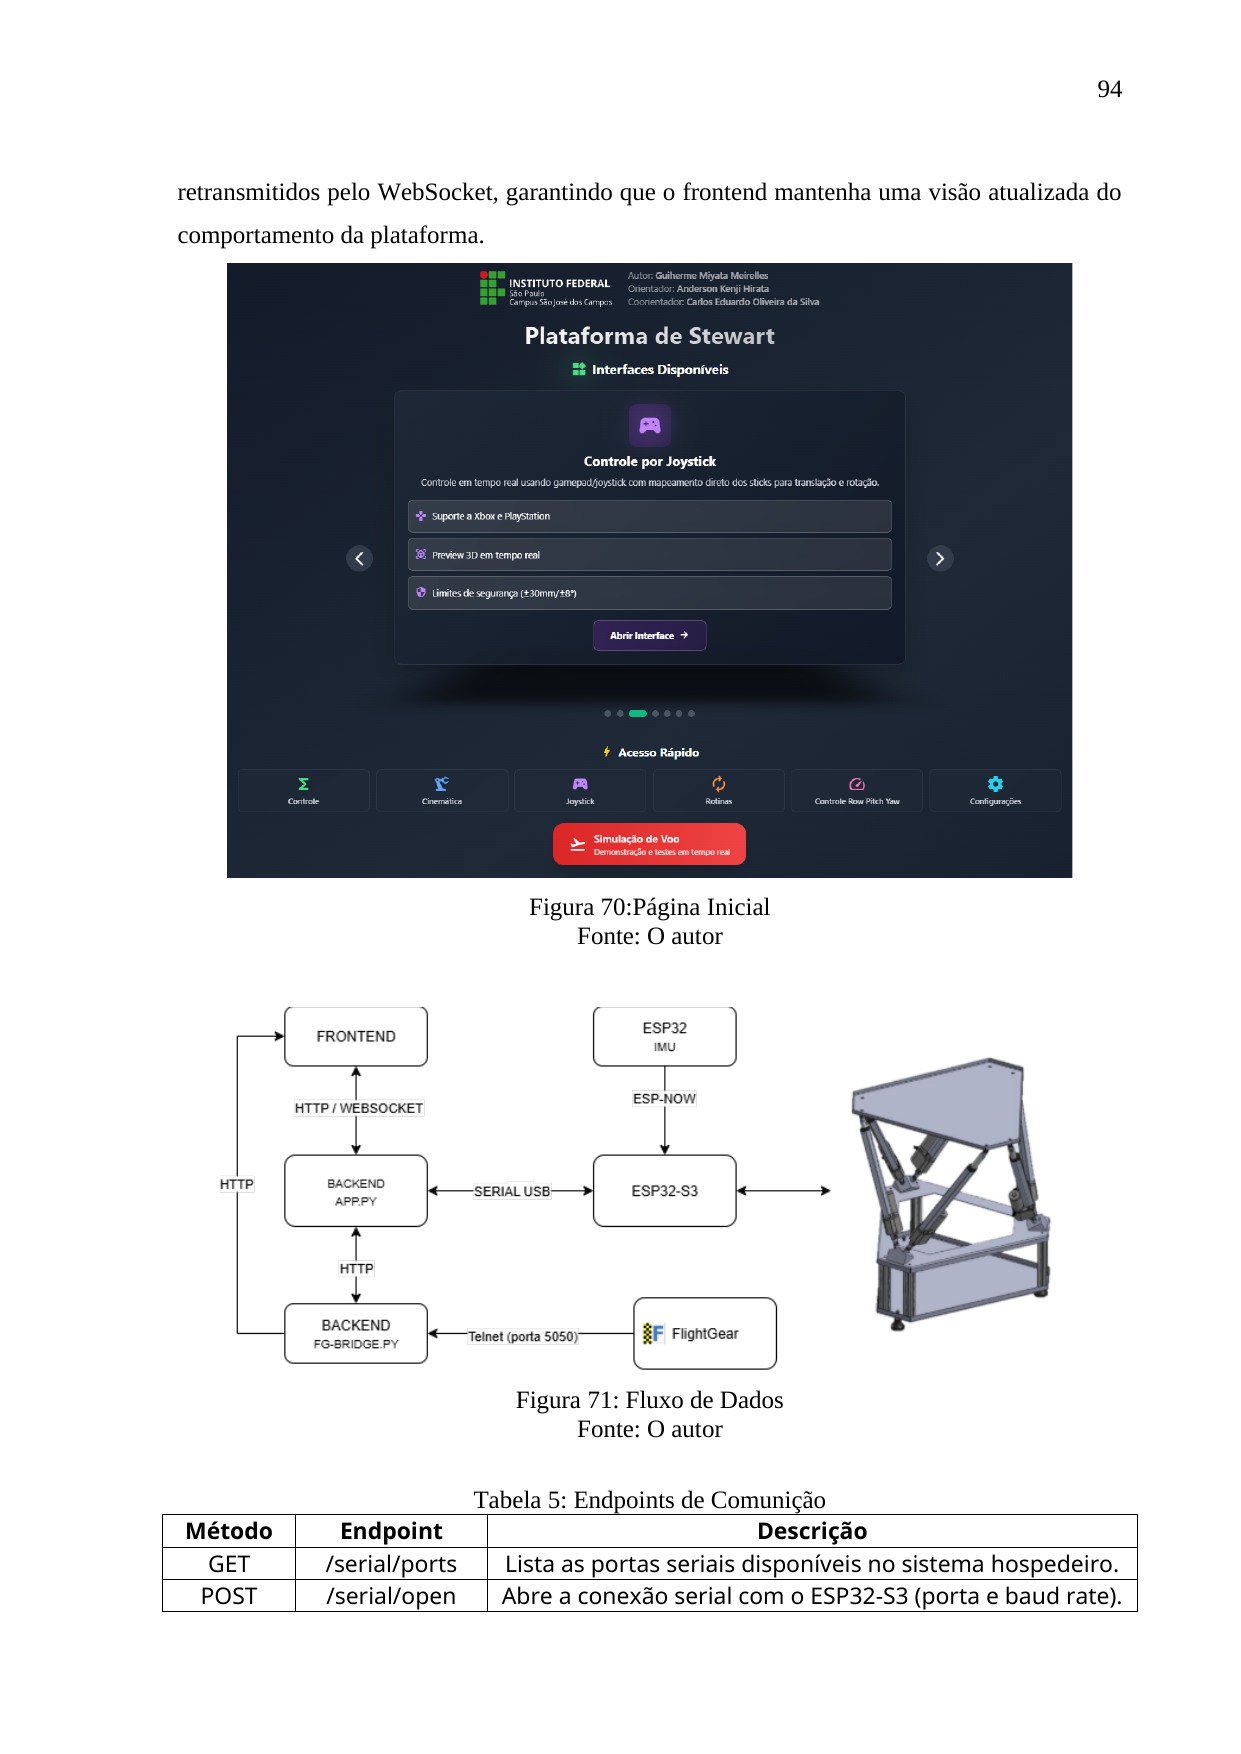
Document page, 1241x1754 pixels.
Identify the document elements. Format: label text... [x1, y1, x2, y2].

text Fonte: O autor [177, 1414, 1122, 1442]
table_cell /serial/ports [296, 1548, 487, 1579]
table_header Método [163, 1515, 295, 1547]
table_cell Lista as portas seriais disponíveis no sistema hospedeiro. [488, 1548, 1137, 1579]
table_cell Abre a conexão serial com o ESP32-S3 (porta e baud rate). [488, 1580, 1137, 1611]
picture [219, 1007, 1080, 1371]
table_header Endpoint [296, 1515, 487, 1547]
table_header Descrição [488, 1515, 1137, 1547]
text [177, 177, 1122, 249]
text Figura 70:Página Inicial [177, 892, 1122, 921]
picture [227, 263, 1073, 878]
table_cell POST [163, 1580, 295, 1611]
table_cell GET [163, 1548, 295, 1579]
text Figura 71: Fluxo de Dados [177, 1385, 1122, 1414]
text Tabela 5: Endpoints de Comunição [177, 1486, 1122, 1514]
text Fonte: O autor [177, 921, 1122, 949]
table_cell /serial/open [296, 1580, 487, 1611]
